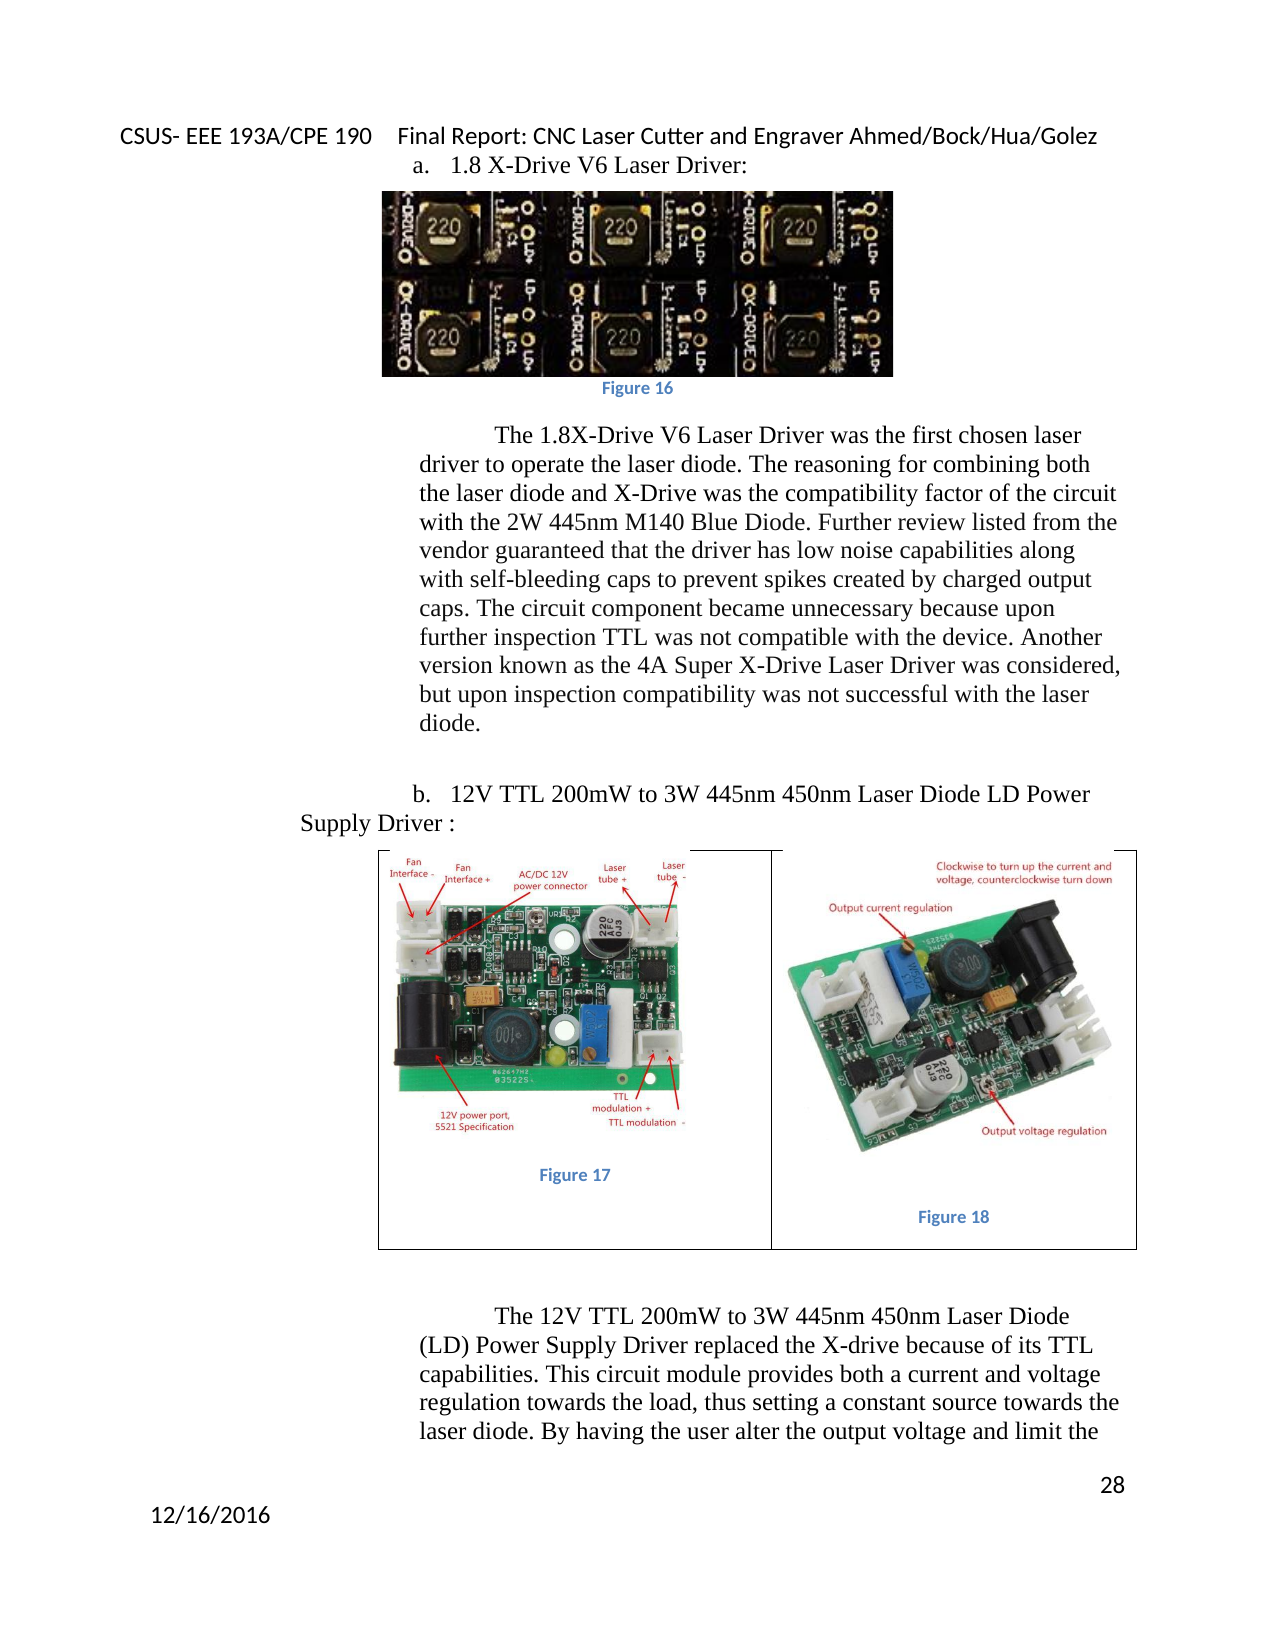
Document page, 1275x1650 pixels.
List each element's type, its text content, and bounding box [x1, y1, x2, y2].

picture [389, 850, 690, 1151]
picture [782, 850, 1114, 1193]
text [419, 1301, 1125, 1445]
table_header Figure 18 [772, 851, 1136, 1249]
table_header Figure 17 [379, 851, 771, 1249]
list 1.8 X-Drive V6 Laser Driver: [300, 151, 1125, 179]
list 12V TTL 200mW to 3W 445nm 450nm Laser Diode LD Power Supply Driver : [300, 779, 1125, 837]
text Figure 16 [150, 377, 1125, 399]
picture [381, 191, 894, 377]
text The 1.8X-Drive V6 Laser Driver was the first chosen laser driver to operate the laser diode. The reasoning for combining both the laser diode and X-Drive was the compatibility factor of the circuit with the 2W 445nm M140 Blue Diode. Further review listed from the vendor guaranteed that the driver has low noise capabilities along with self-bleeding caps to prevent spikes created by charged output caps. The circuit component became unnecessary because upon further inspection TTL was not compatible with the device. Another version known as the 4A Super X-Drive Laser Driver was considered, but upon inspection compatibility was not successful with the laser diode. [419, 420, 1125, 737]
